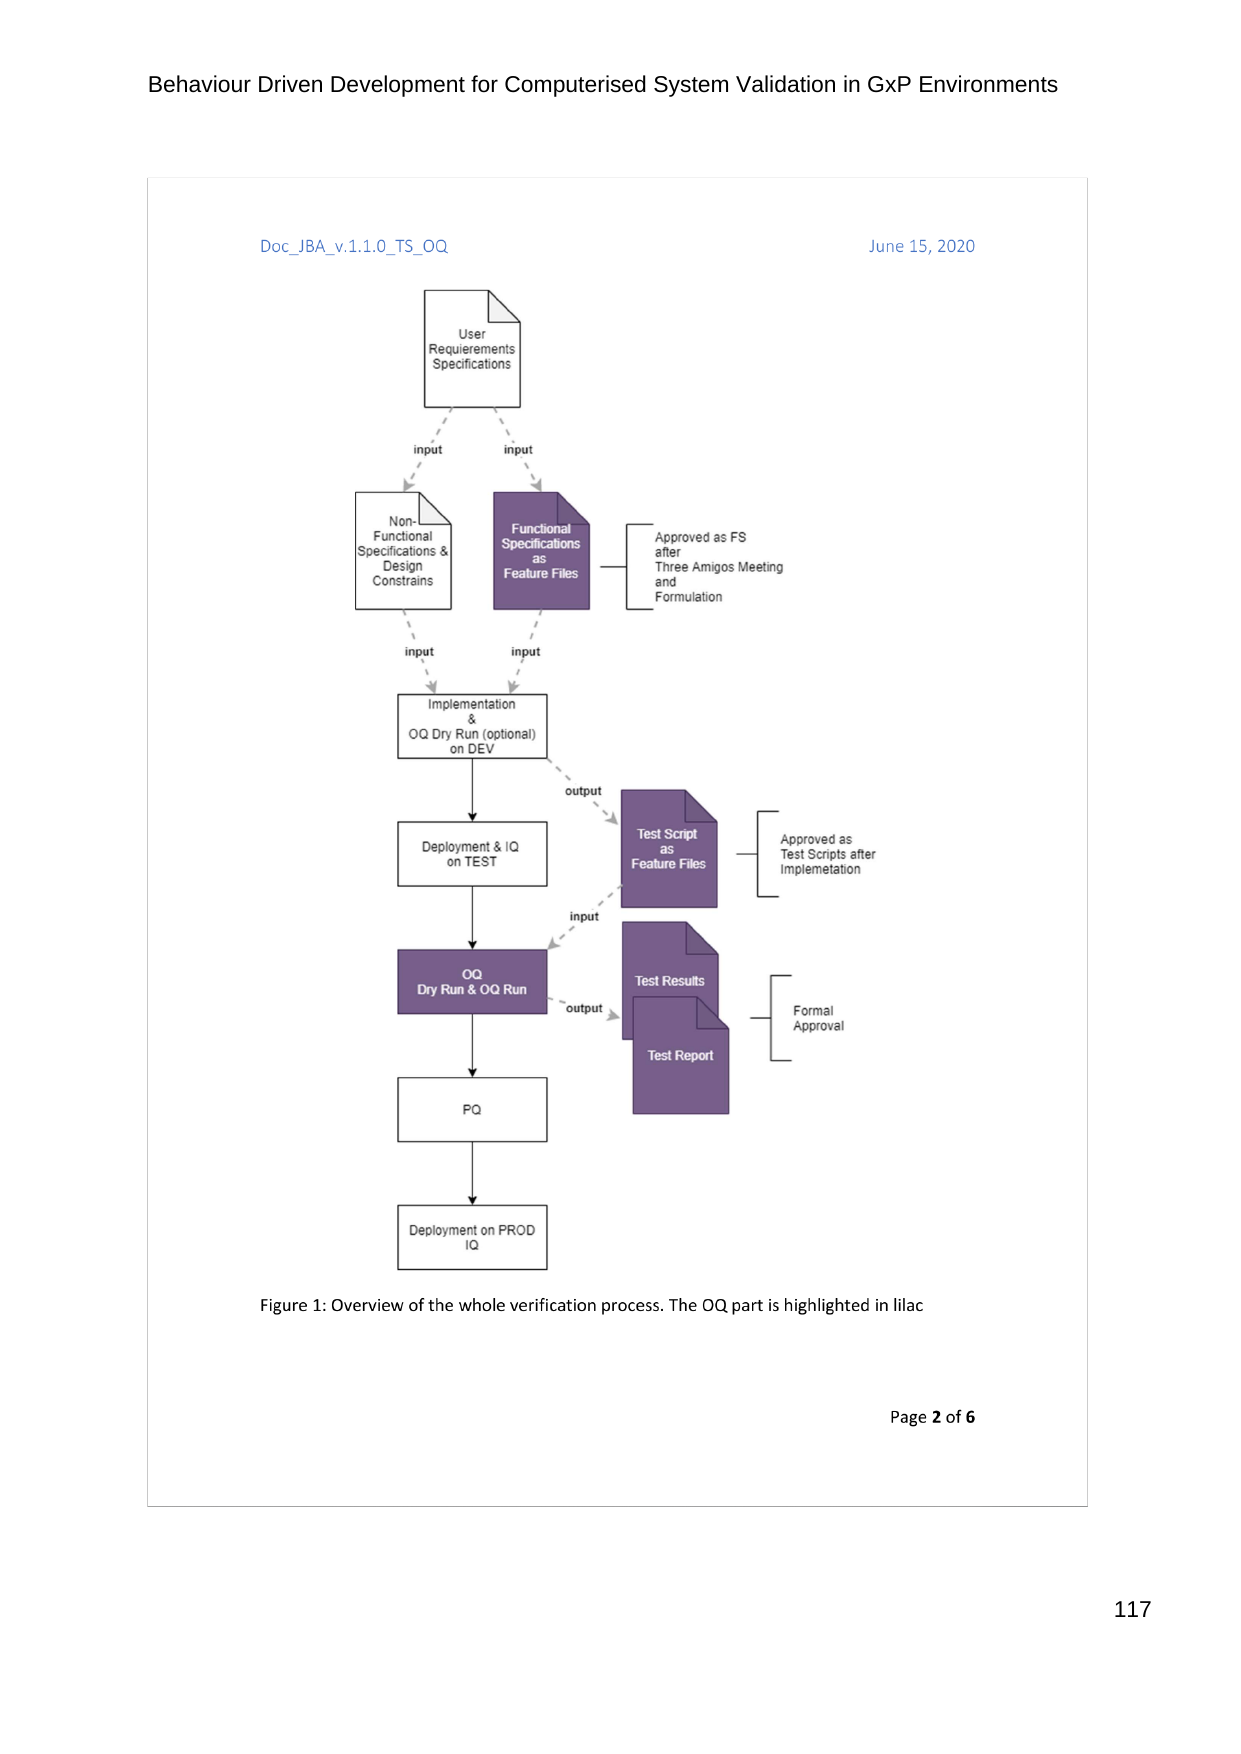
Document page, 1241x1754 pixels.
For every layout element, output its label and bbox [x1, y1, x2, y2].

picture [147, 177, 1088, 1507]
